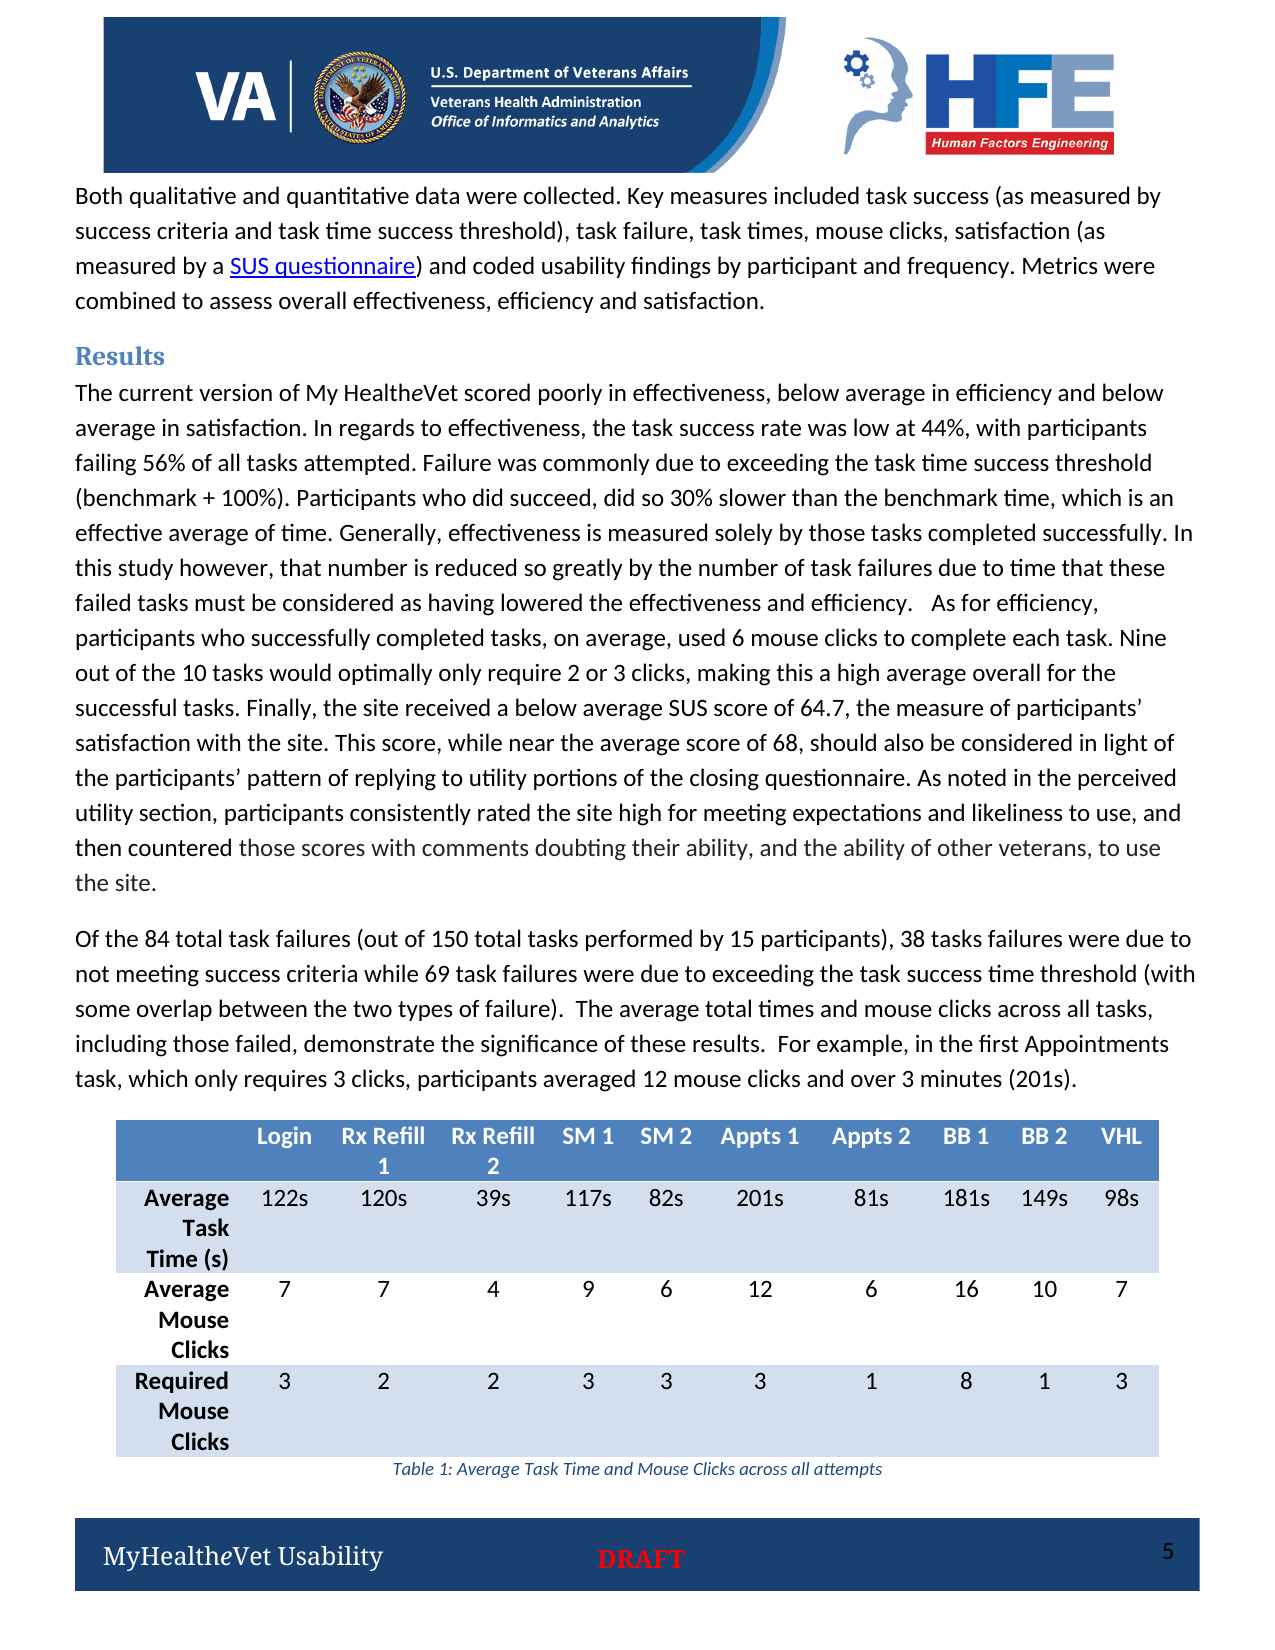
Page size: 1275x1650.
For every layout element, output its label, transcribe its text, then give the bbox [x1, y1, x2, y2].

table_cell 2 [438, 1365, 548, 1457]
table_header Rx Refill 1 [329, 1120, 438, 1181]
table_cell 16 [927, 1274, 1005, 1365]
table_cell 6 [816, 1274, 927, 1365]
table_header Rx Refill 2 [438, 1120, 548, 1181]
table_cell 3 [240, 1365, 329, 1457]
text The current version of My HealtheVet scored poorly in effectiveness, below average in efficiency and below average in satisfaction. In regards to effectiveness, the task success rate was low at 44%, with participants failing 56% of all tasks attempted. Failure was commonly due to exceeding the task time success threshold (benchmark + 100%). Participants who did succeed, did so 30% slower than the benchmark time, which is an effective average of time. Generally, effectiveness is measured solely by those tasks completed successfully. In this study however, that number is reduced so greatly by the number of task failures due to time that these failed tasks must be considered as having lowered the effectiveness and efficiency. As for efficiency, participants who successfully completed tasks, on average, used 6 mouse clicks to complete each task. Nine out of the 10 tasks would optimally only require 2 or 3 clicks, making this a high average overall for the successful tasks. Finally, the site received a below average SUS score of 64.7, the measure of participants’ satisfaction with the site. This score, while near the average score of 68, should also be considered in light of the participants’ pattern of replying to utility portions of the closing questionnaire. As noted in the perceived utility section, participants consistently rated the site high for meeting expectations and likeliness to use, and then countered those scores with comments doubting their ability, and the ability of other veterans, to use the site. [75, 377, 1200, 898]
table_cell 98s [1083, 1182, 1159, 1273]
text Of the 84 total task failures (out of 150 total tasks performed by 15 participants), 38 tasks failures were due to not meeting success criteria while 69 task failures were due to exceeding the task success time threshold (with some overlap between the two types of failure). The average total times and mouse clicks across all tasks, including those failed, demonstrate the significance of these results. For example, in the first Appointments task, which only requires 3 clicks, participants averaged 12 mouse clicks and over 3 minutes (201s). [75, 923, 1200, 1093]
table_cell 8 [927, 1365, 1005, 1457]
picture [75, 1518, 1200, 1591]
table_cell 9 [548, 1274, 628, 1365]
table_header VHL [1083, 1120, 1159, 1181]
table_cell 3 [548, 1365, 628, 1457]
table_header Appts 1 [704, 1120, 816, 1181]
table_cell 4 [438, 1274, 548, 1365]
table_cell 149s [1005, 1182, 1083, 1273]
table_cell 82s [628, 1182, 704, 1273]
table_cell 1 [816, 1365, 927, 1457]
table_cell 201s [704, 1182, 816, 1273]
table_cell 2 [329, 1365, 438, 1457]
table_cell 120s [329, 1182, 438, 1273]
table_header BB 1 [927, 1120, 1005, 1181]
picture [103, 17, 1227, 173]
table_cell 81s [816, 1182, 927, 1273]
table_cell Required Mouse Clicks [116, 1365, 240, 1457]
table_header SM 1 [548, 1120, 628, 1181]
table_cell 122s [240, 1182, 329, 1273]
subtitle Results [75, 341, 1200, 372]
table_cell Average Task Time (s) [116, 1182, 240, 1273]
table_cell Average Mouse Clicks [116, 1274, 240, 1365]
text Table 1: Average Task Time and Mouse Clicks across all attempts [75, 1458, 1200, 1481]
text Both qualitative and quantitative data were collected. Key measures included task success (as measured by success criteria and task time success threshold), task failure, task times, mouse clicks, satisfaction (as measured by a SUS questionnaire) and coded usability findings by participant and frequency. Metrics were combined to assess overall effectiveness, efficiency and satisfaction. [75, 181, 1200, 316]
table_header SM 2 [628, 1120, 704, 1181]
table_cell 39s [438, 1182, 548, 1273]
table_cell 1 [1005, 1365, 1083, 1457]
table_header Appts 2 [816, 1120, 927, 1181]
table_header Login [240, 1120, 329, 1181]
table_cell 3 [704, 1365, 816, 1457]
table_cell 117s [548, 1182, 628, 1273]
table_cell 3 [1083, 1365, 1159, 1457]
table_header BB 2 [1005, 1120, 1083, 1181]
table_cell 10 [1005, 1274, 1083, 1365]
table_cell 181s [927, 1182, 1005, 1273]
table_header [116, 1120, 240, 1181]
table_cell 6 [628, 1274, 704, 1365]
table_cell 3 [628, 1365, 704, 1457]
table_cell 7 [1083, 1274, 1159, 1365]
table_cell 7 [240, 1274, 329, 1365]
table_cell 7 [329, 1274, 438, 1365]
table_cell 12 [704, 1274, 816, 1365]
